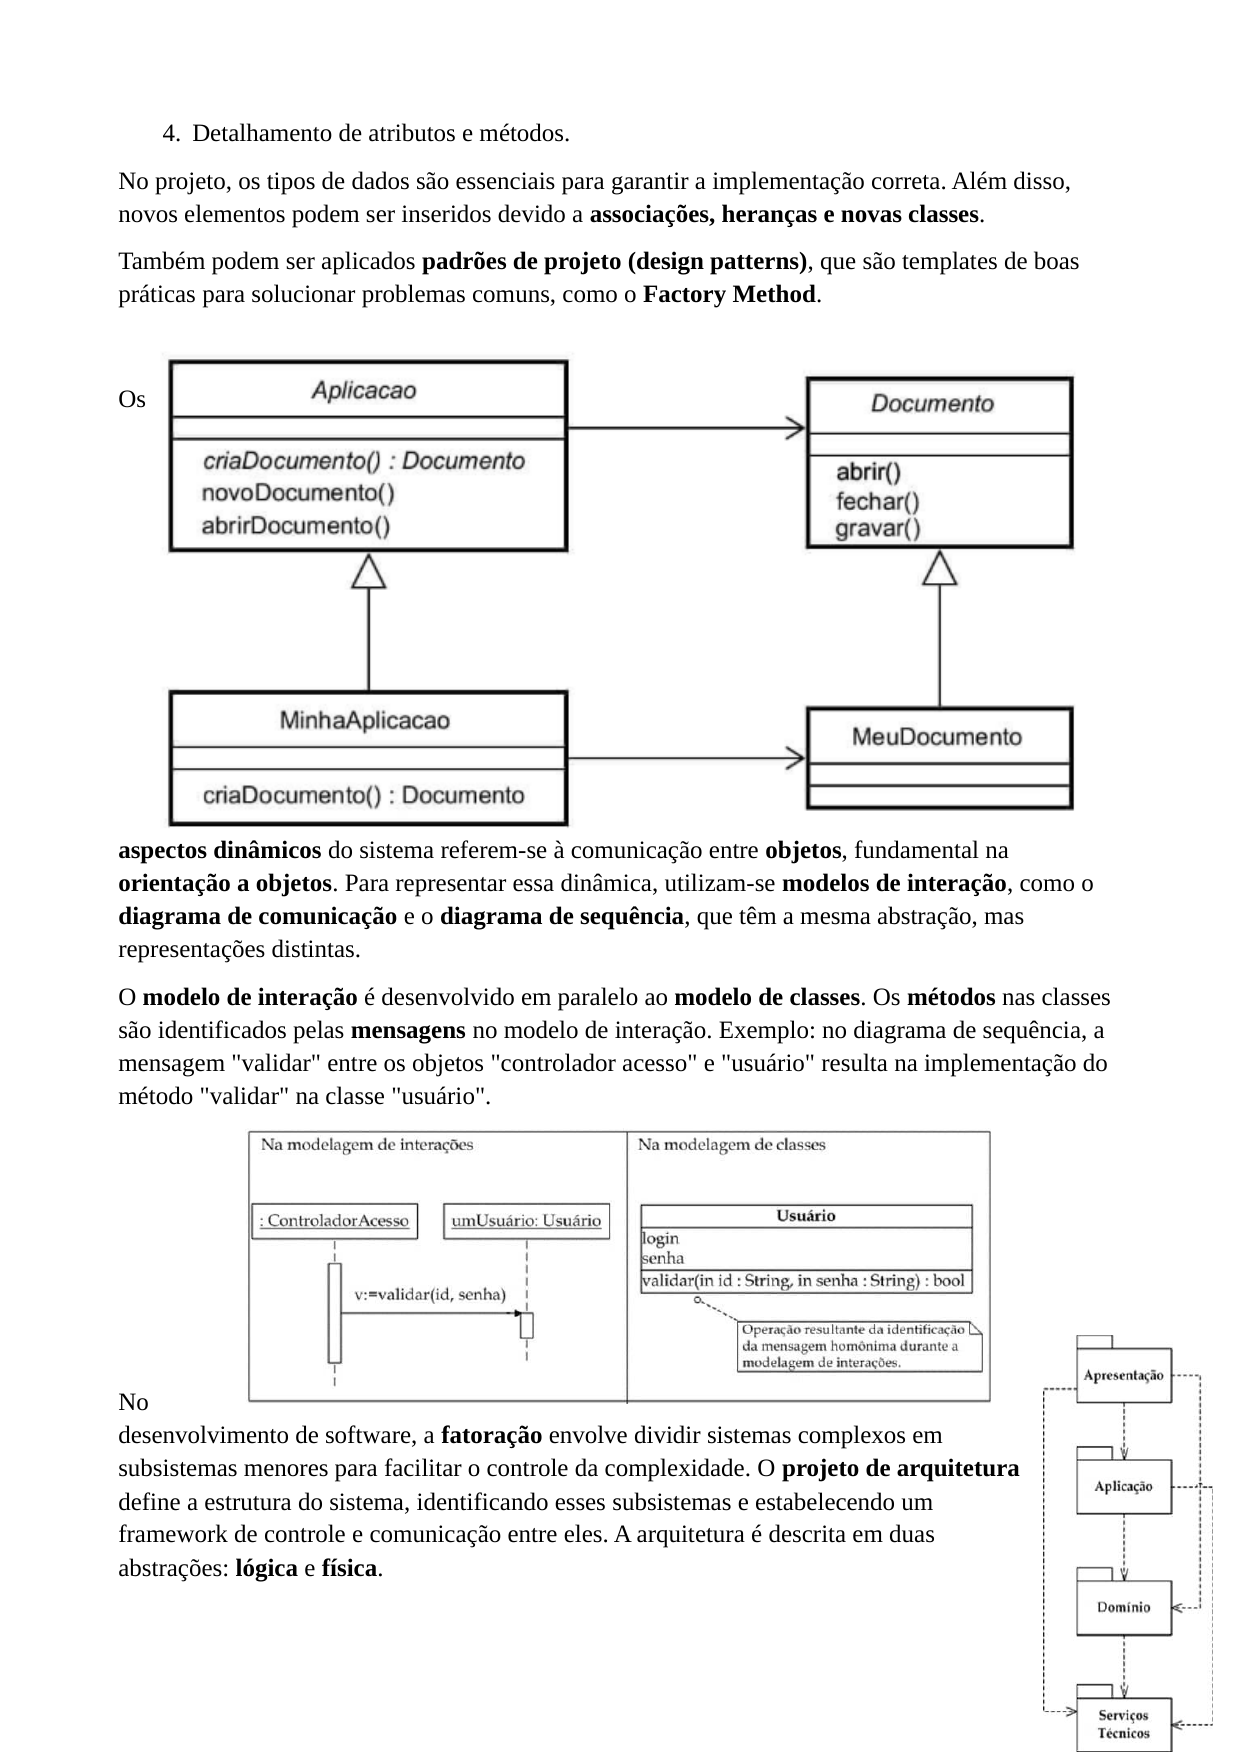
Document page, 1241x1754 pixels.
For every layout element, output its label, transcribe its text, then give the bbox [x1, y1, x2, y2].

text O modelo de interação é desenvolvido em paralelo ao modelo de classes. Os métodos nas classes são identificados pelas mensagens no modelo de interação. Exemplo: no diagrama de sequência, a mensagem "validar" entre os objetos "controlador acesso" e "usuário" resulta na implementação do método "validar" na classe "usuário". [118, 982, 1122, 1110]
text No desenvolvimento de software, a fatoração envolve dividir sistemas complexos em subsistemas menores para facilitar o controle da complexidade. O projeto de arquitetura define a estrutura do sistema, identificando esses subsistemas e estabelecendo um framework de controle e comunicação entre eles. A arquitetura é descrita em duas abstrações: lógica e física. [118, 1387, 1043, 1581]
picture [245, 1128, 995, 1404]
list Detalhamento de atributos e métodos. [162, 118, 1122, 147]
text No projeto, os tipos de dados são essenciais para garantir a implementação correta. Além disso, novos elementos podem ser inseridos devido a associações, heranças e novas classes. [118, 166, 1122, 227]
picture [1043, 1335, 1213, 1752]
picture [156, 347, 1085, 836]
